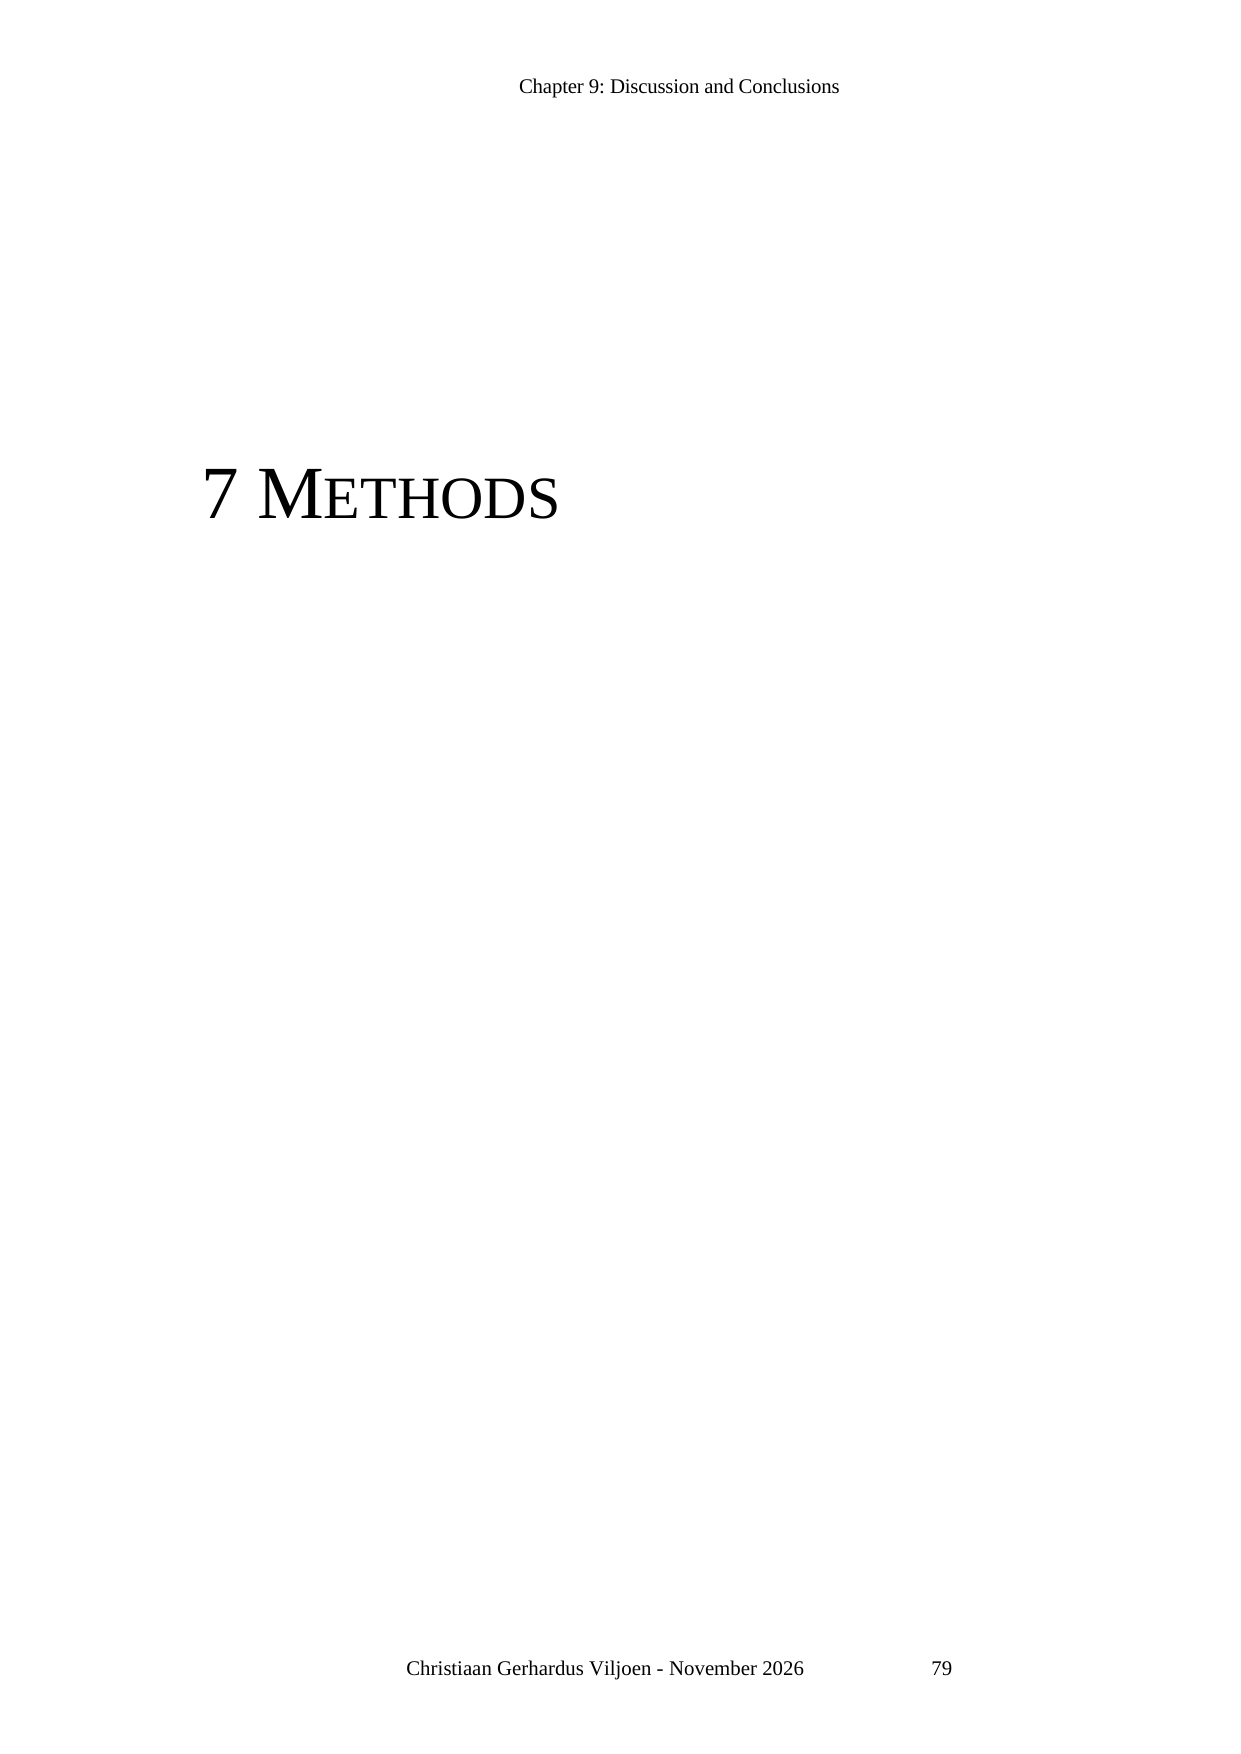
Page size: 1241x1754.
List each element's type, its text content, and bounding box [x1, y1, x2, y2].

subtitle Methods [201, 448, 1122, 534]
